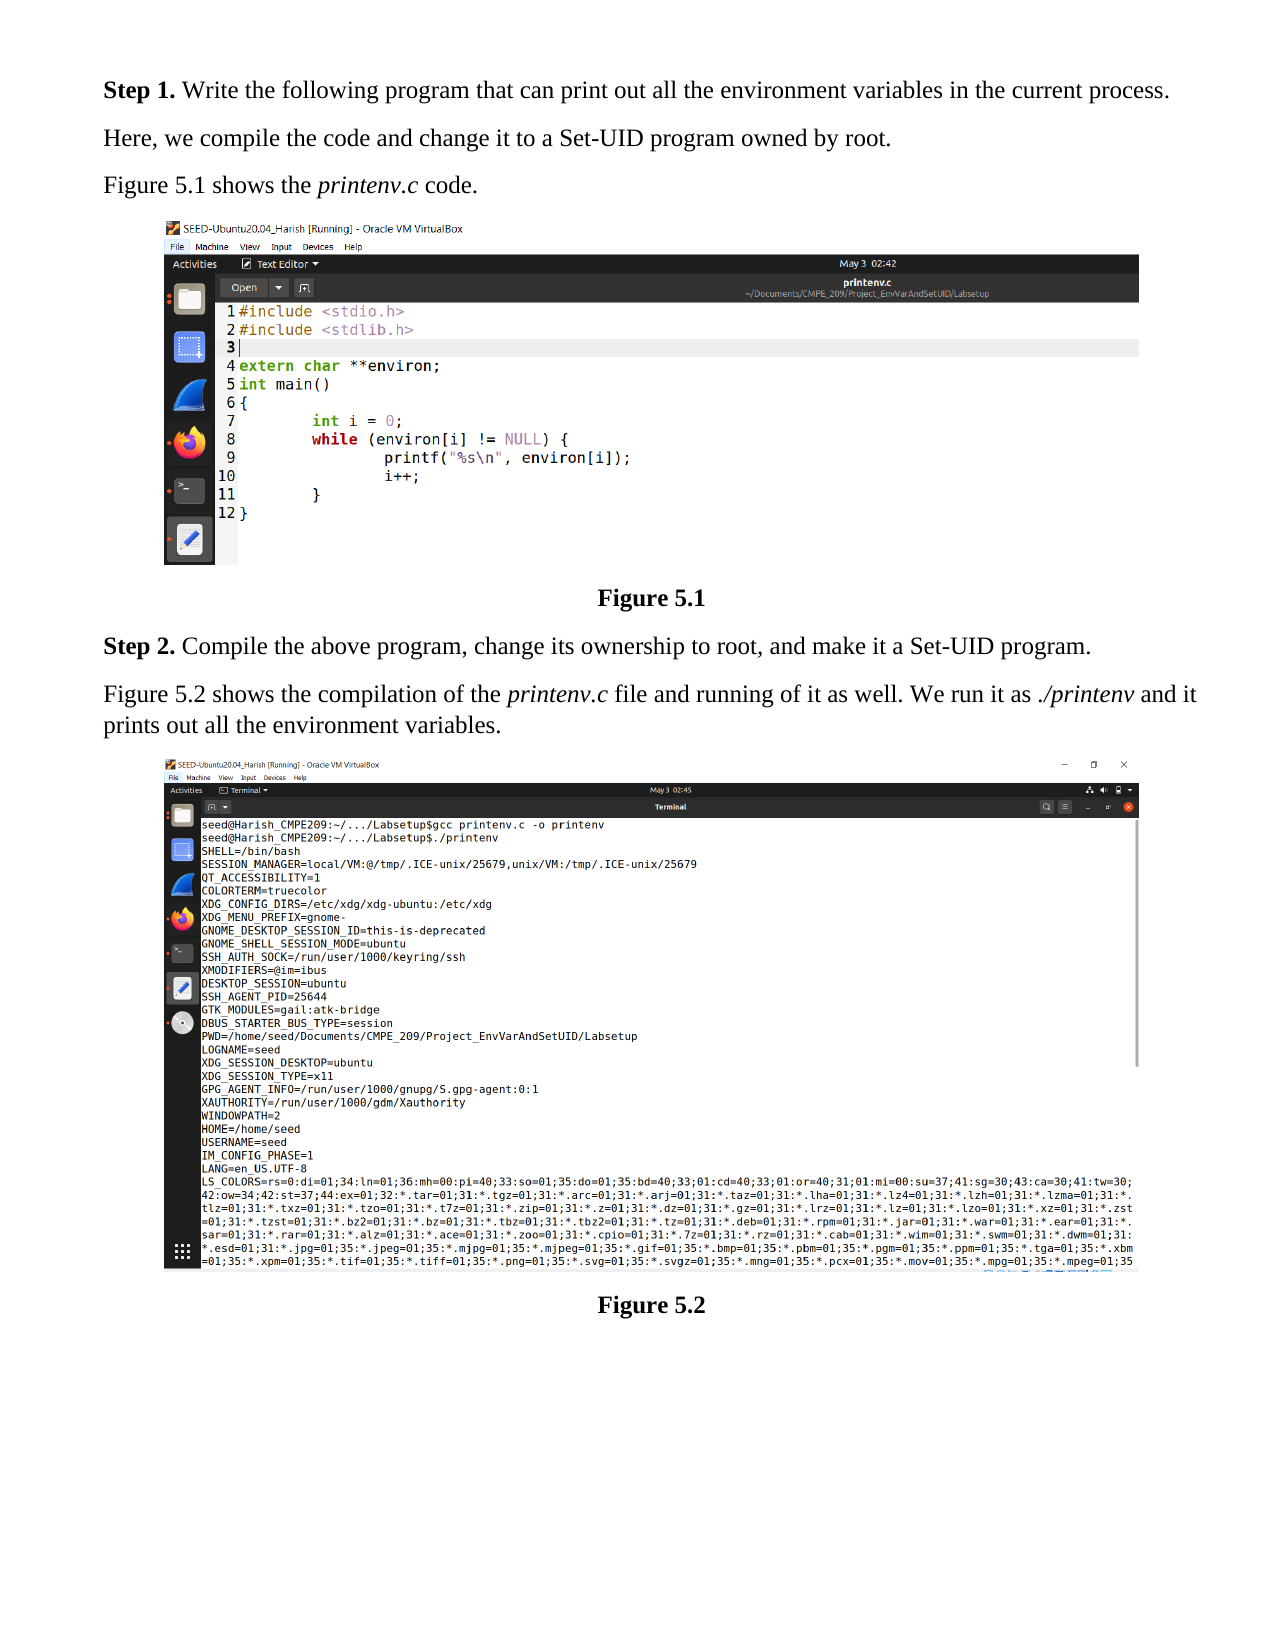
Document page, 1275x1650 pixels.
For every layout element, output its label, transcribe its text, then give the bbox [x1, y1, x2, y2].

text Figure 5.1 [103, 583, 1200, 612]
text Step 2. Compile the above program, change its ownership to root, and make it a Set-UID program. [103, 631, 1200, 660]
text Here, we compile the code and change it to a Set-UID program owned by root. [103, 123, 1200, 151]
text Step 1. Write the following program that can print out all the environment variables in the current process. [103, 75, 1200, 104]
picture [164, 218, 1139, 565]
picture [164, 757, 1139, 1272]
text Figure 5.2 [103, 1291, 1200, 1319]
text Figure 5.2 shows the compilation of the printenv.c file and running of it as well. We run it as ./printenv and it prints out all the environment variables. [103, 679, 1200, 739]
text Figure 5.1 shows the printenv.c code. [103, 170, 1200, 199]
